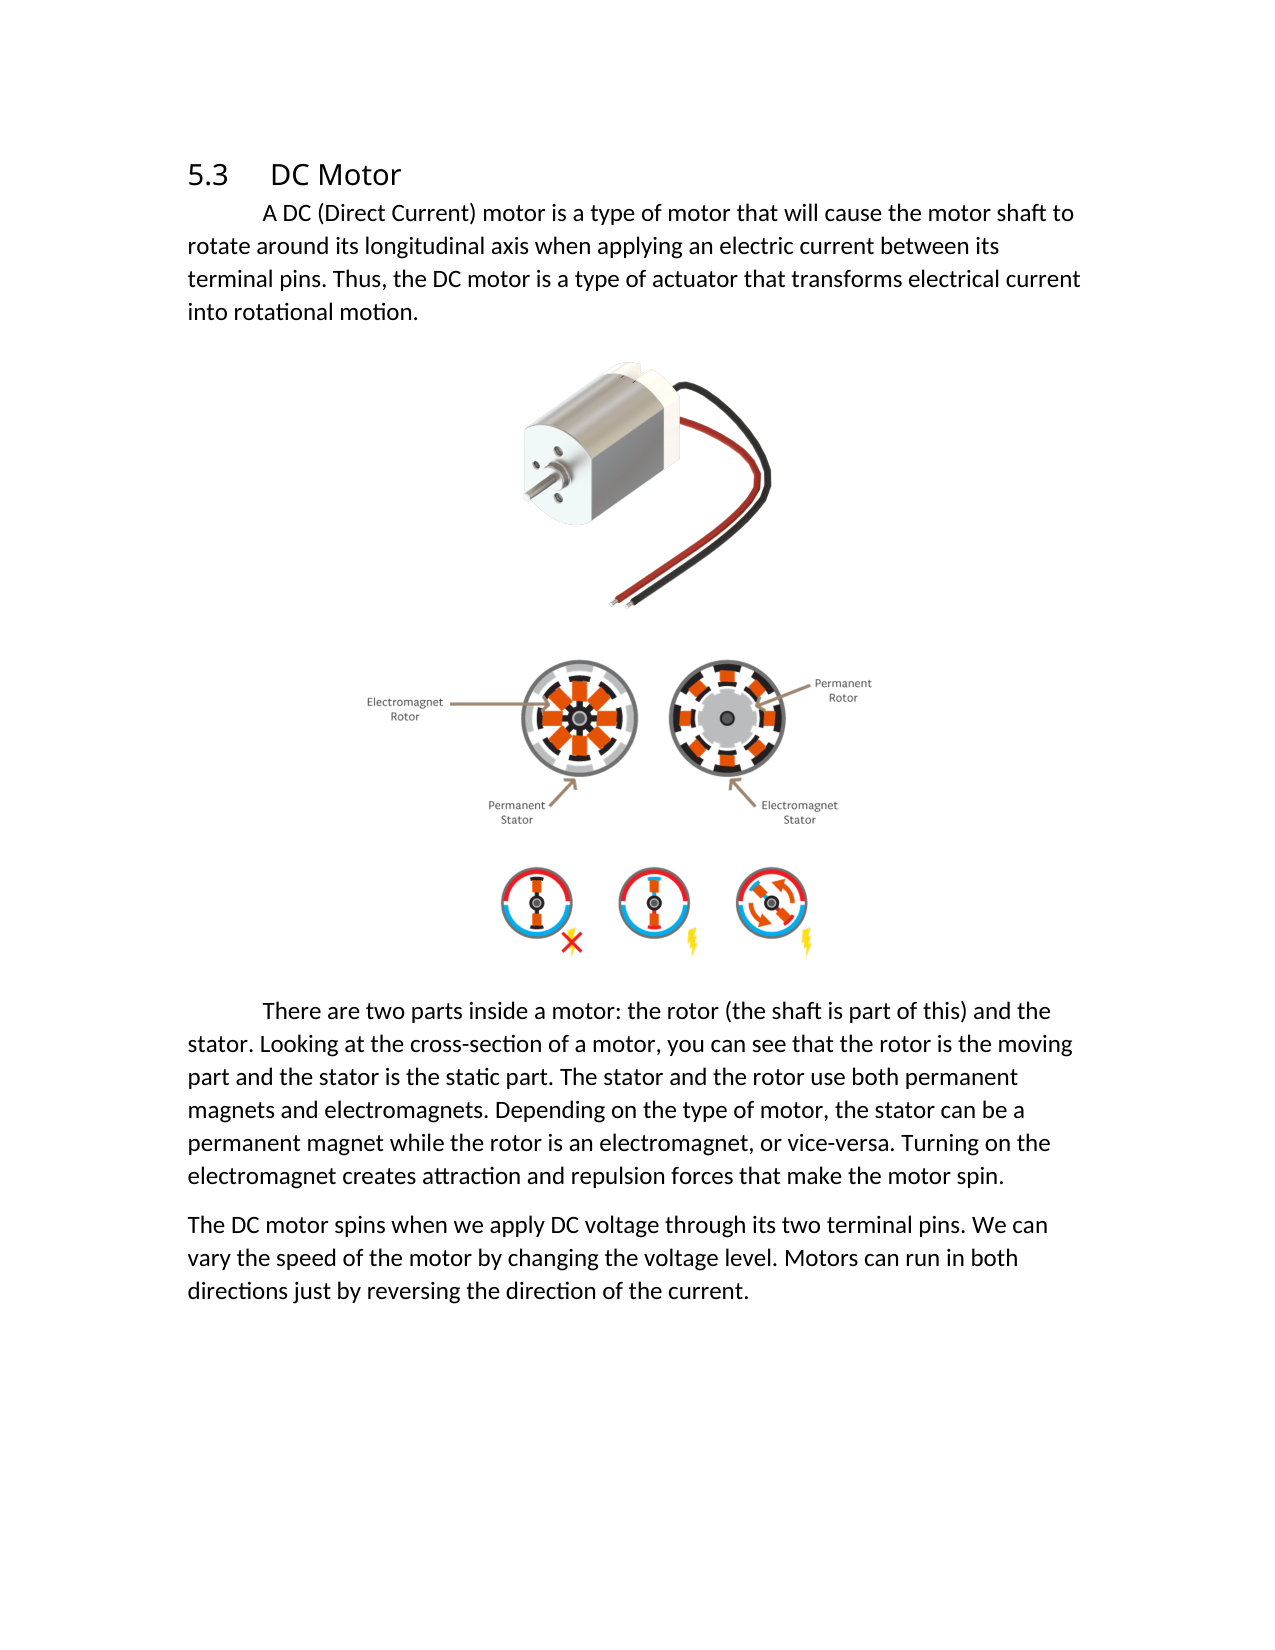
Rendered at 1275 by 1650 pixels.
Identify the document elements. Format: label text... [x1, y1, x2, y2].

picture [325, 625, 950, 977]
subtitle DC Motor [187, 154, 1087, 194]
text A DC (Direct Current) motor is a type of motor that will cause the motor shaft to rotate around its longitudinal axis when applying an electric current between its terminal pins. Thus, the DC motor is a type of actuator that transforms electrical current into rotational motion. [187, 197, 1087, 326]
text There are two parts inside a motor: the rotor (the shaft is part of this) and the stator. Looking at the cross-section of a motor, you can see that the rotor is the moving part and the stator is the static part. The stator and the rotor use both permanent magnets and electromagnets. Depending on the type of motor, the stator can be a permanent magnet while the rotor is an electromagnet, or vice-versa. Turning on the electromagnet creates attraction and repulsion forces that make the motor spin. [187, 995, 1087, 1191]
text The DC motor spins when we apply DC voltage through its two terminal pins. We can vary the speed of the motor by changing the voltage level. Motors can run in both directions just by reversing the direction of the current. [187, 1209, 1087, 1306]
picture [390, 345, 885, 623]
